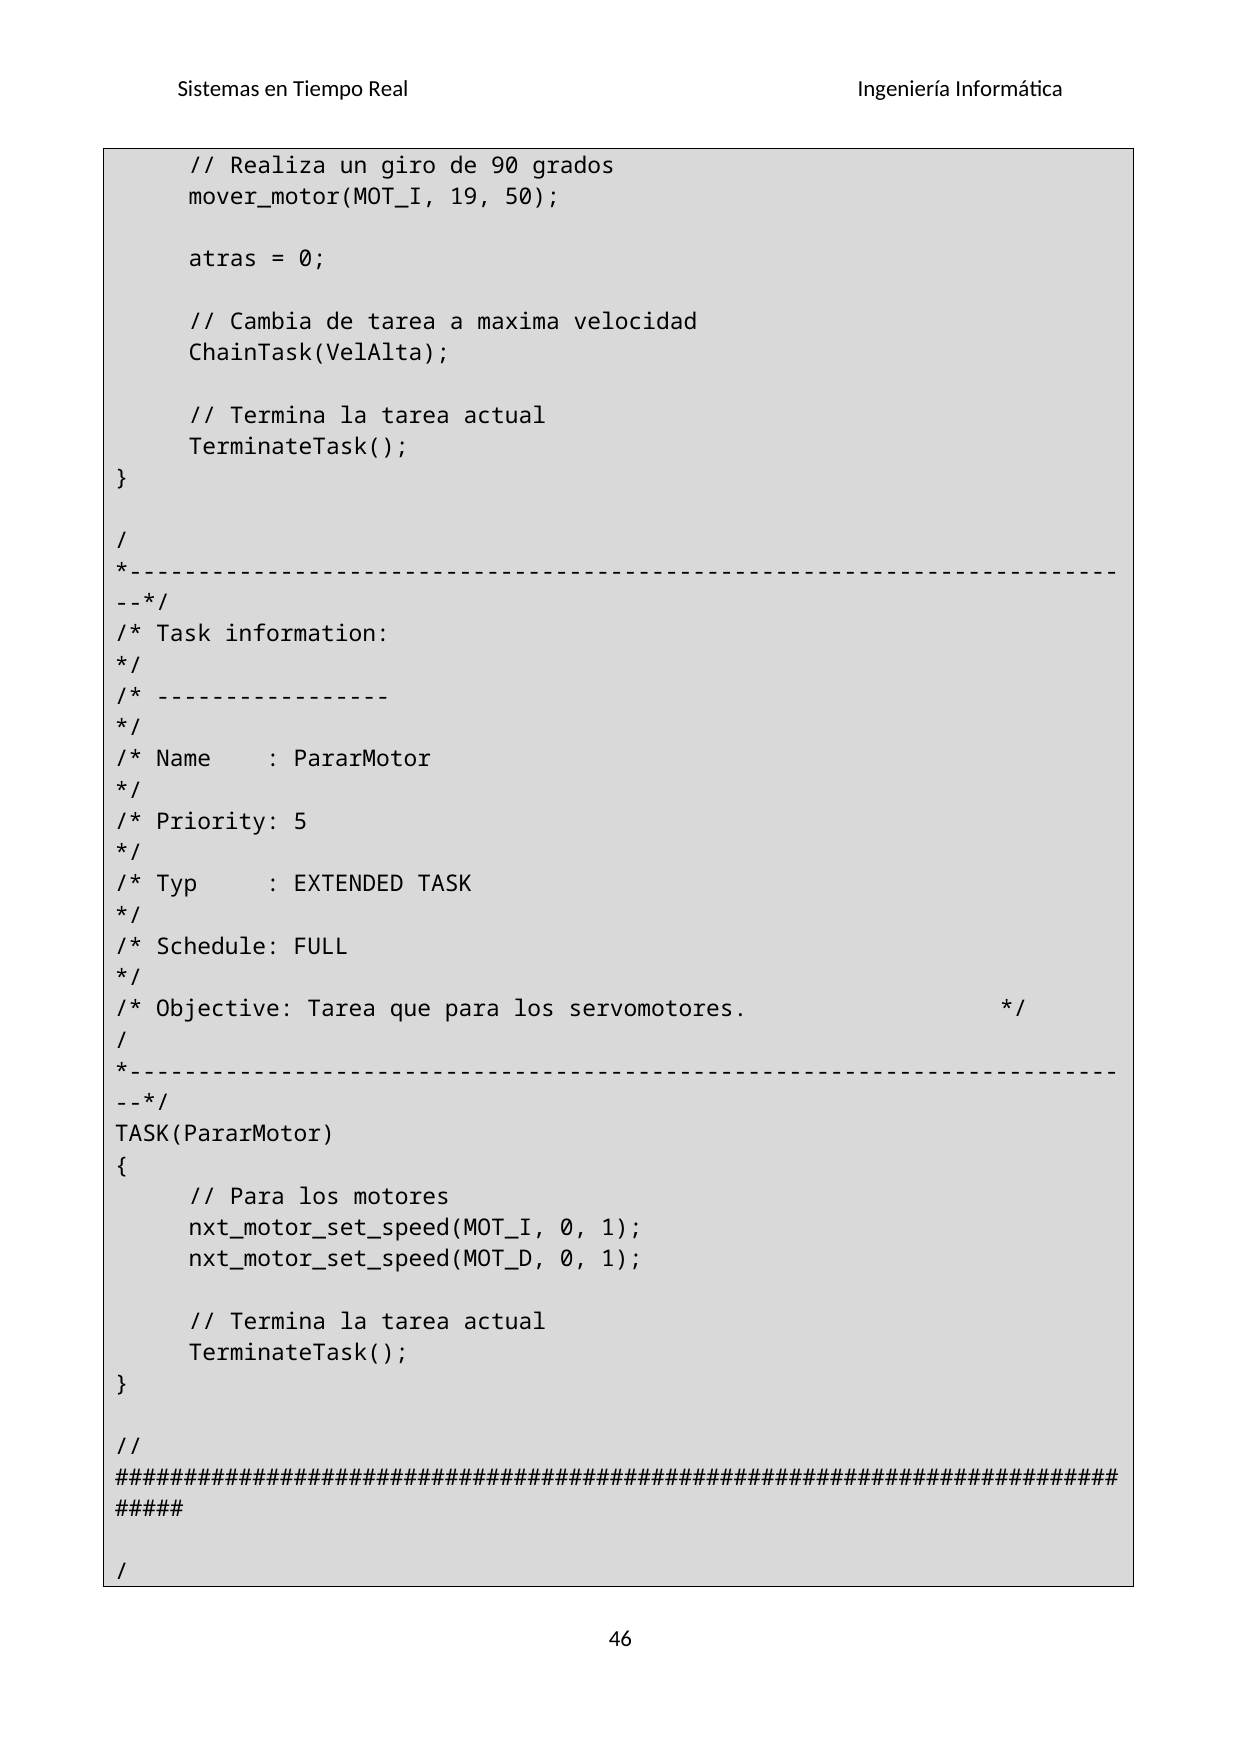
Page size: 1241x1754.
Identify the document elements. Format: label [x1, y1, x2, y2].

table_header [104, 149, 1133, 1586]
